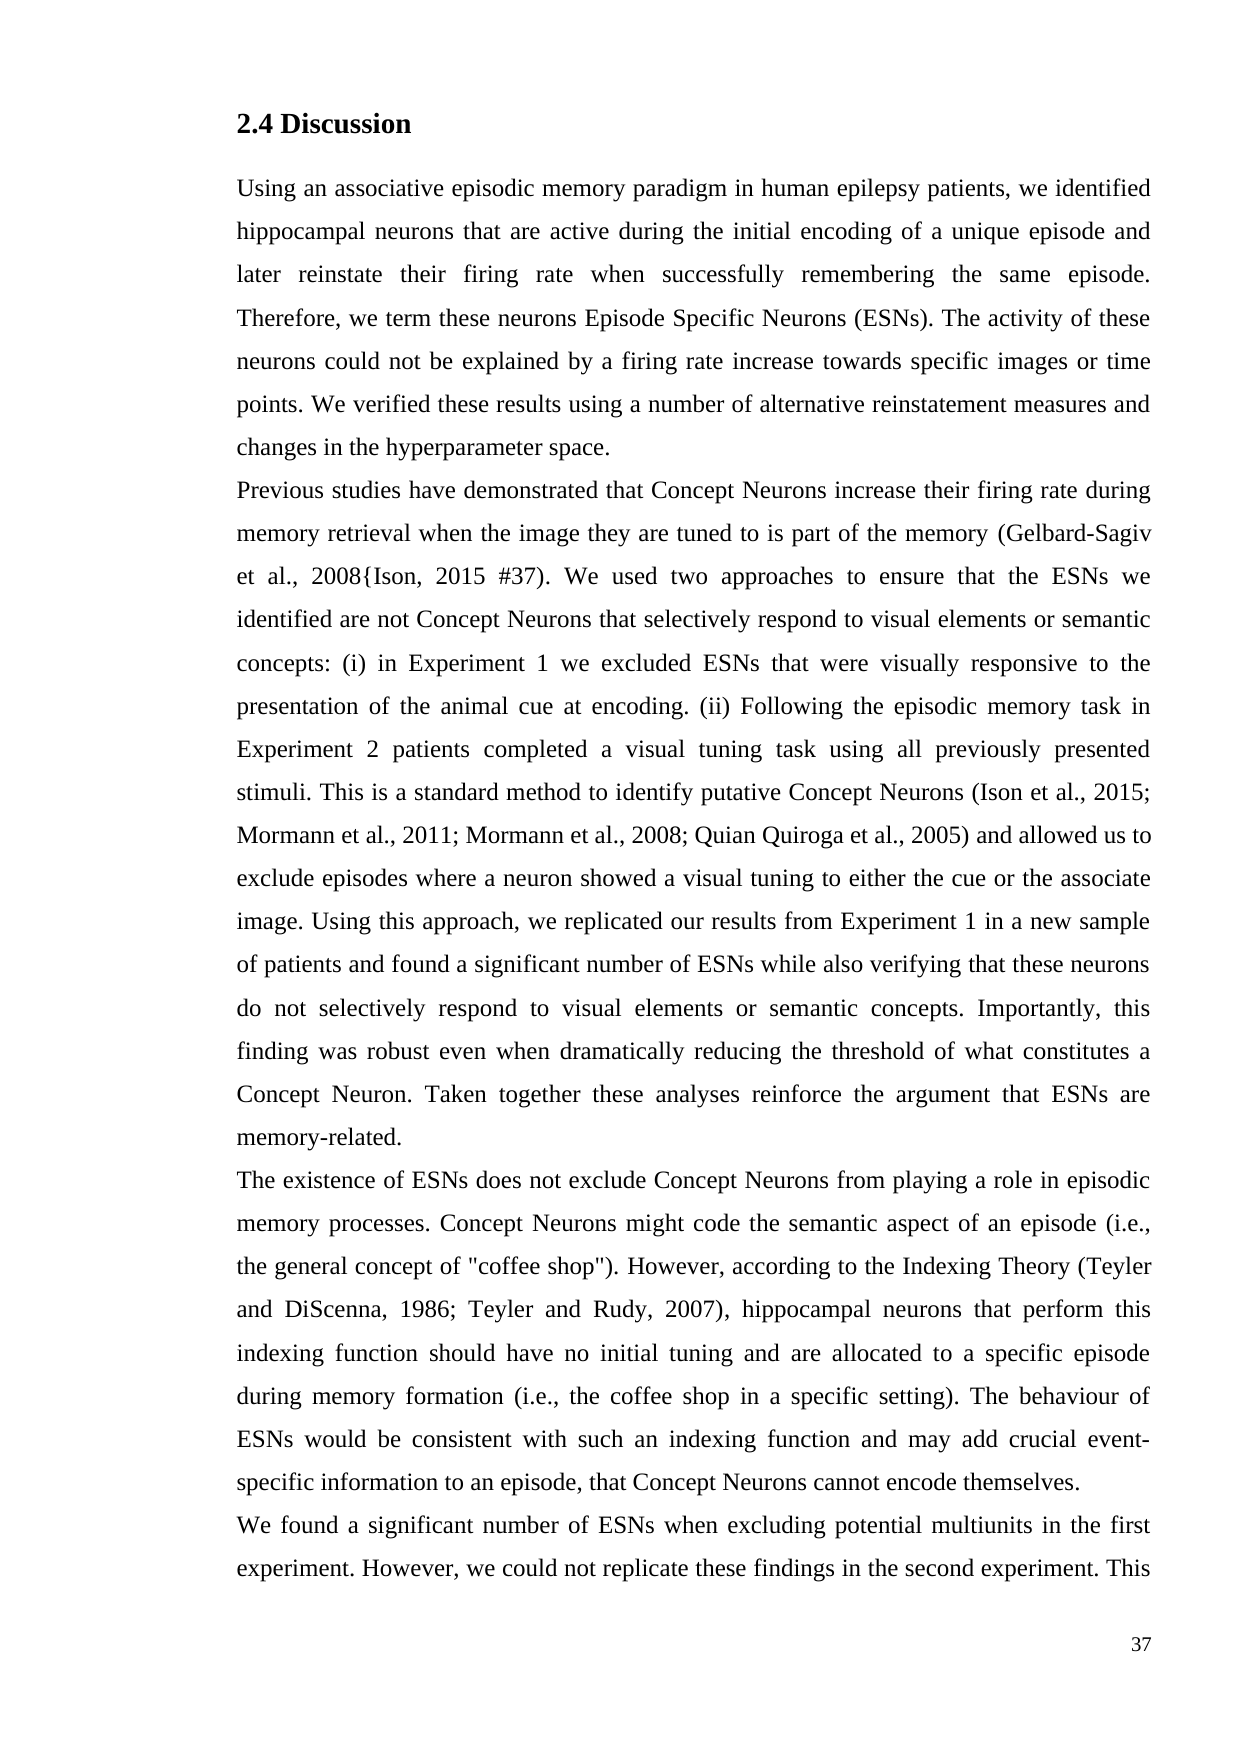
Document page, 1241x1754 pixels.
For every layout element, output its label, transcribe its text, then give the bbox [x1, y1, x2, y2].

text Previous studies have demonstrated that Concept Neurons increase their firing rate during memory retrieval when the image they are tuned to is part of the memory (Gelbard-Sagiv et al., 2008{Ison, 2015 #37). We used two approaches to ensure that the ESNs we identified are not Concept Neurons that selectively respond to visual elements or semantic concepts: (i) in Experiment 1 we excluded ESNs that were visually responsive to the presentation of the animal cue at encoding. (ii) Following the episodic memory task in Experiment 2 patients completed a visual tuning task using all previously presented stimuli. This is a standard method to identify putative Concept Neurons (Ison et al., 2015; Mormann et al., 2011; Mormann et al., 2008; Quian Quiroga et al., 2005) and allowed us to exclude episodes where a neuron showed a visual tuning to either the cue or the associate image. Using this approach, we replicated our results from Experiment 1 in a new sample of patients and found a significant number of ESNs while also verifying that these neurons do not selectively respond to visual elements or semantic concepts. Importantly, this finding was robust even when dramatically reducing the threshold of what constitutes a Concept Neuron. Taken together these analyses reinforce the argument that ESNs are memory-related. [236, 475, 1152, 1151]
text The existence of ESNs does not exclude Concept Neurons from playing a role in episodic memory processes. Concept Neurons might code the semantic aspect of an episode (i.e., the general concept of "coffee shop"). However, according to the Indexing Theory (Teyler and DiScenna, 1986; Teyler and Rudy, 2007), hippocampal neurons that perform this indexing function should have no initial tuning and are allocated to a specific episode during memory formation (i.e., the coffee shop in a specific setting). The behaviour of ESNs would be consistent with such an indexing function and may add crucial event-specific information to an episode, that Concept Neurons cannot encode themselves. [236, 1165, 1152, 1496]
subtitle 2.4 Discussion [236, 106, 1152, 140]
text Using an associative episodic memory paradigm in human epilepsy patients, we identified hippocampal neurons that are active during the initial encoding of a unique episode and later reinstate their firing rate when successfully remembering the same episode. Therefore, we term these neurons Episode Specific Neurons (ESNs). The activity of these neurons could not be explained by a firing rate increase towards specific images or time points. We verified these results using a number of alternative reinstatement measures and changes in the hyperparameter space. [236, 173, 1152, 461]
